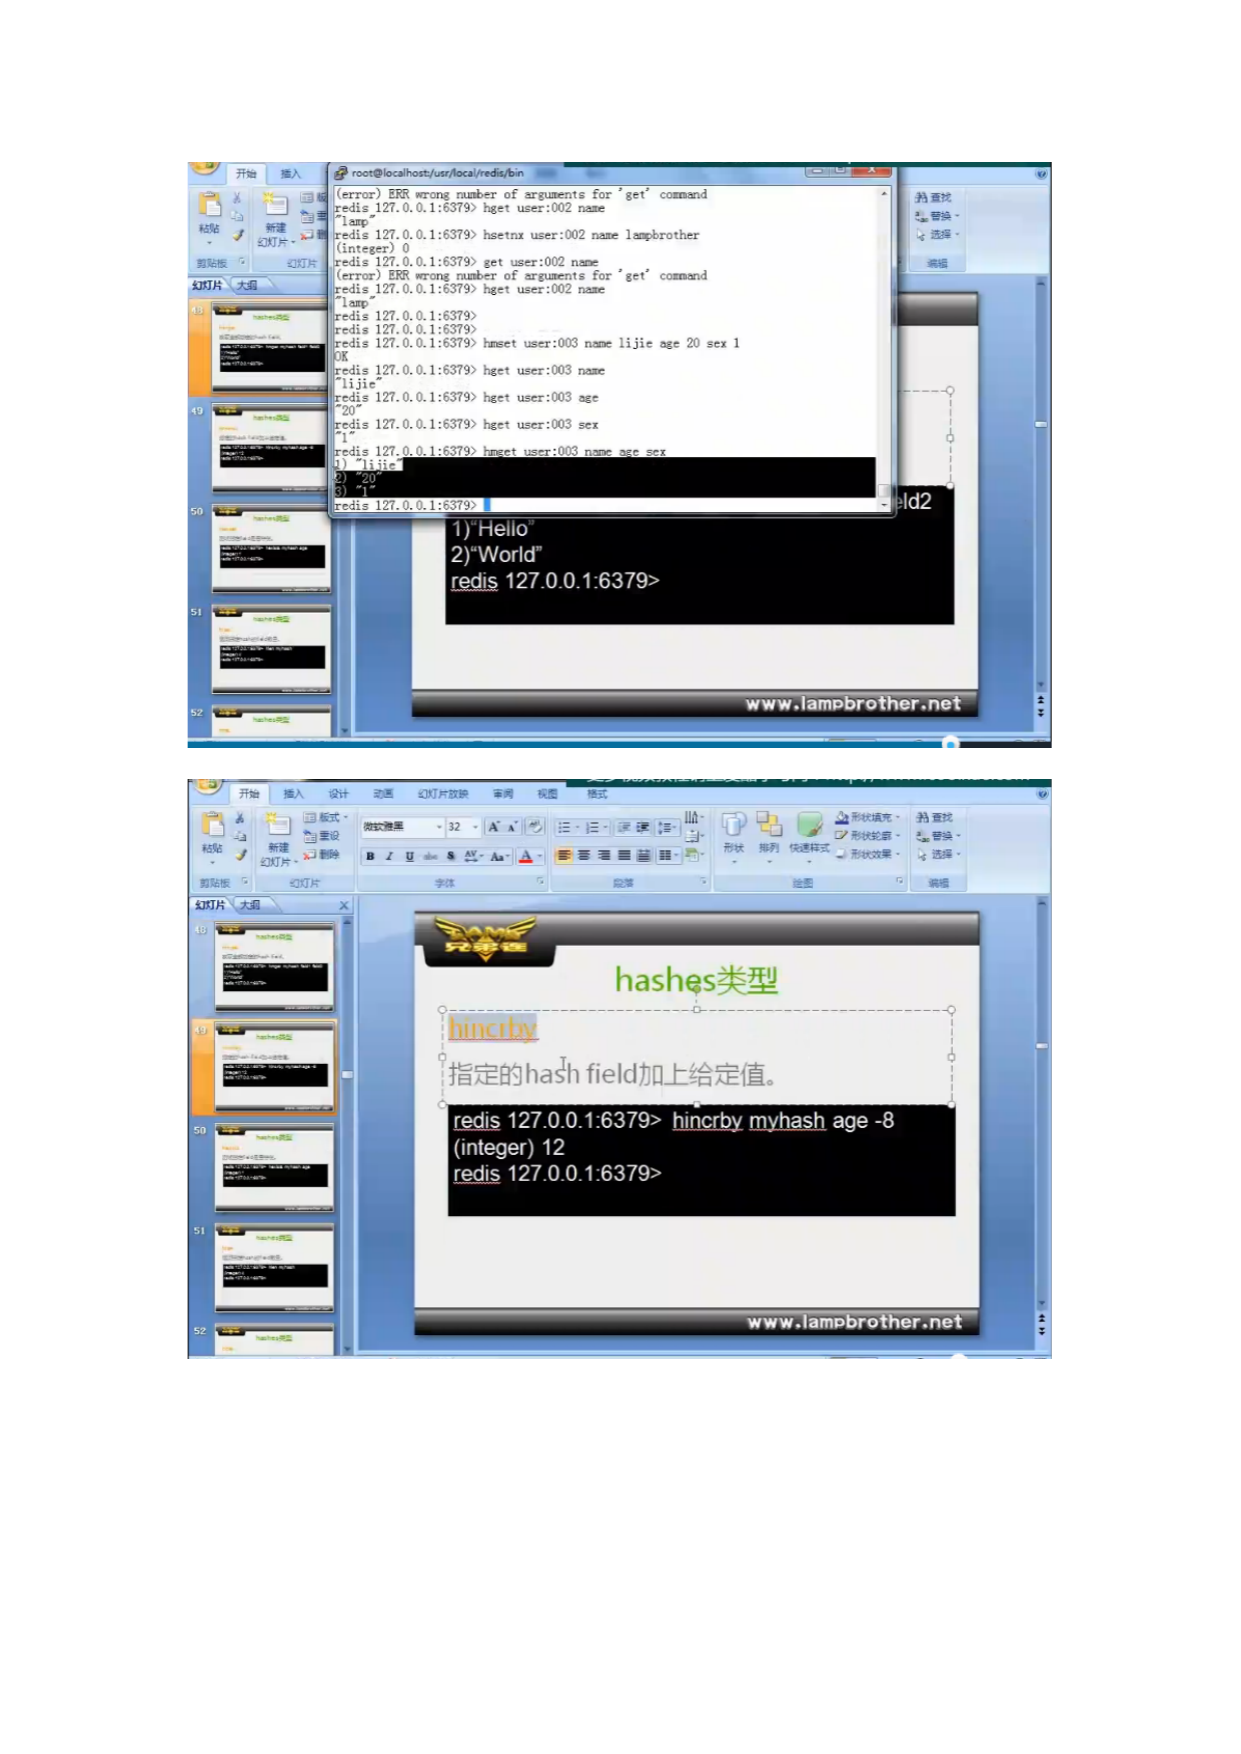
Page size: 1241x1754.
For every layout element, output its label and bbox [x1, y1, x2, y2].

picture [187, 162, 1052, 748]
picture [187, 779, 1052, 1359]
